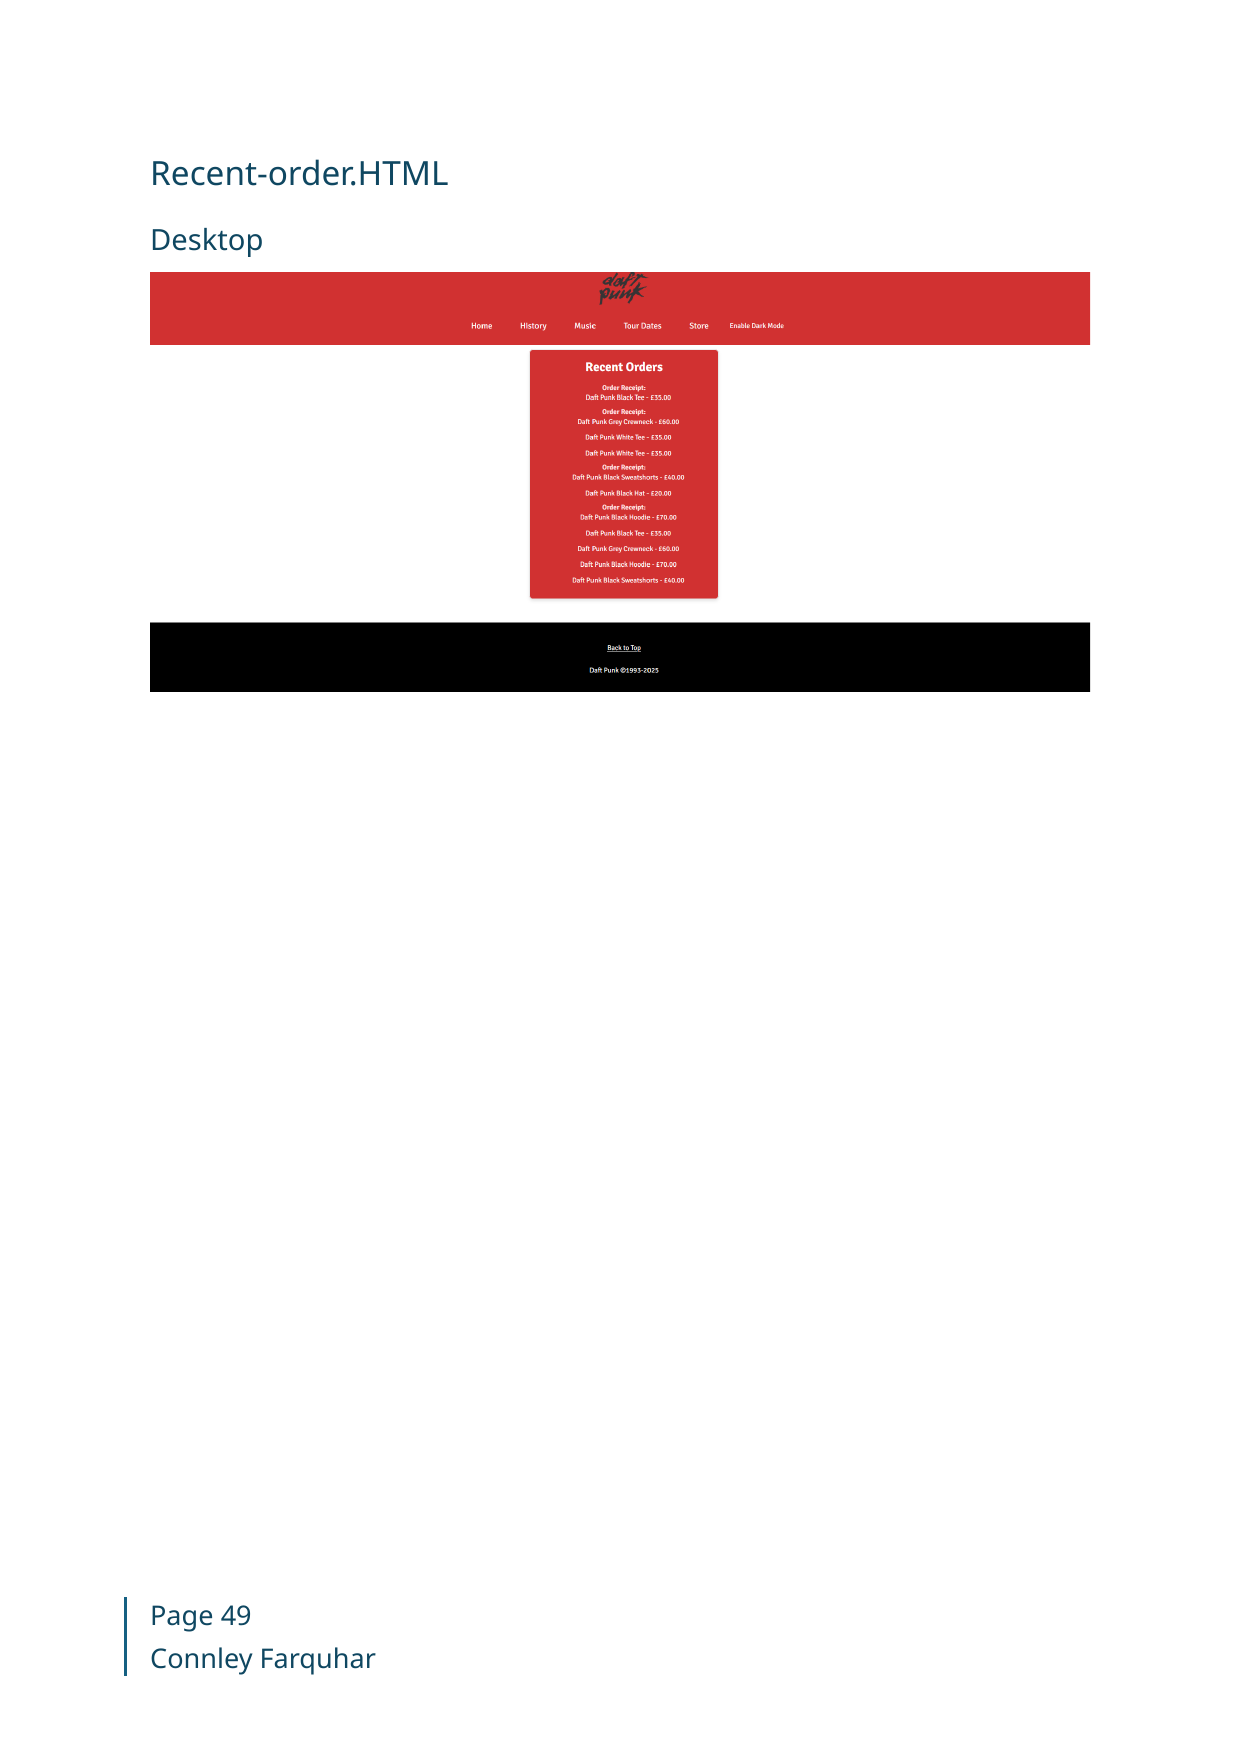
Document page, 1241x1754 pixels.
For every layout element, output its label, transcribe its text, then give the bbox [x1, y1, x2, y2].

picture [150, 272, 1091, 692]
subtitle Recent-order.HTML [150, 150, 1090, 195]
subtitle Desktop [150, 219, 1090, 258]
